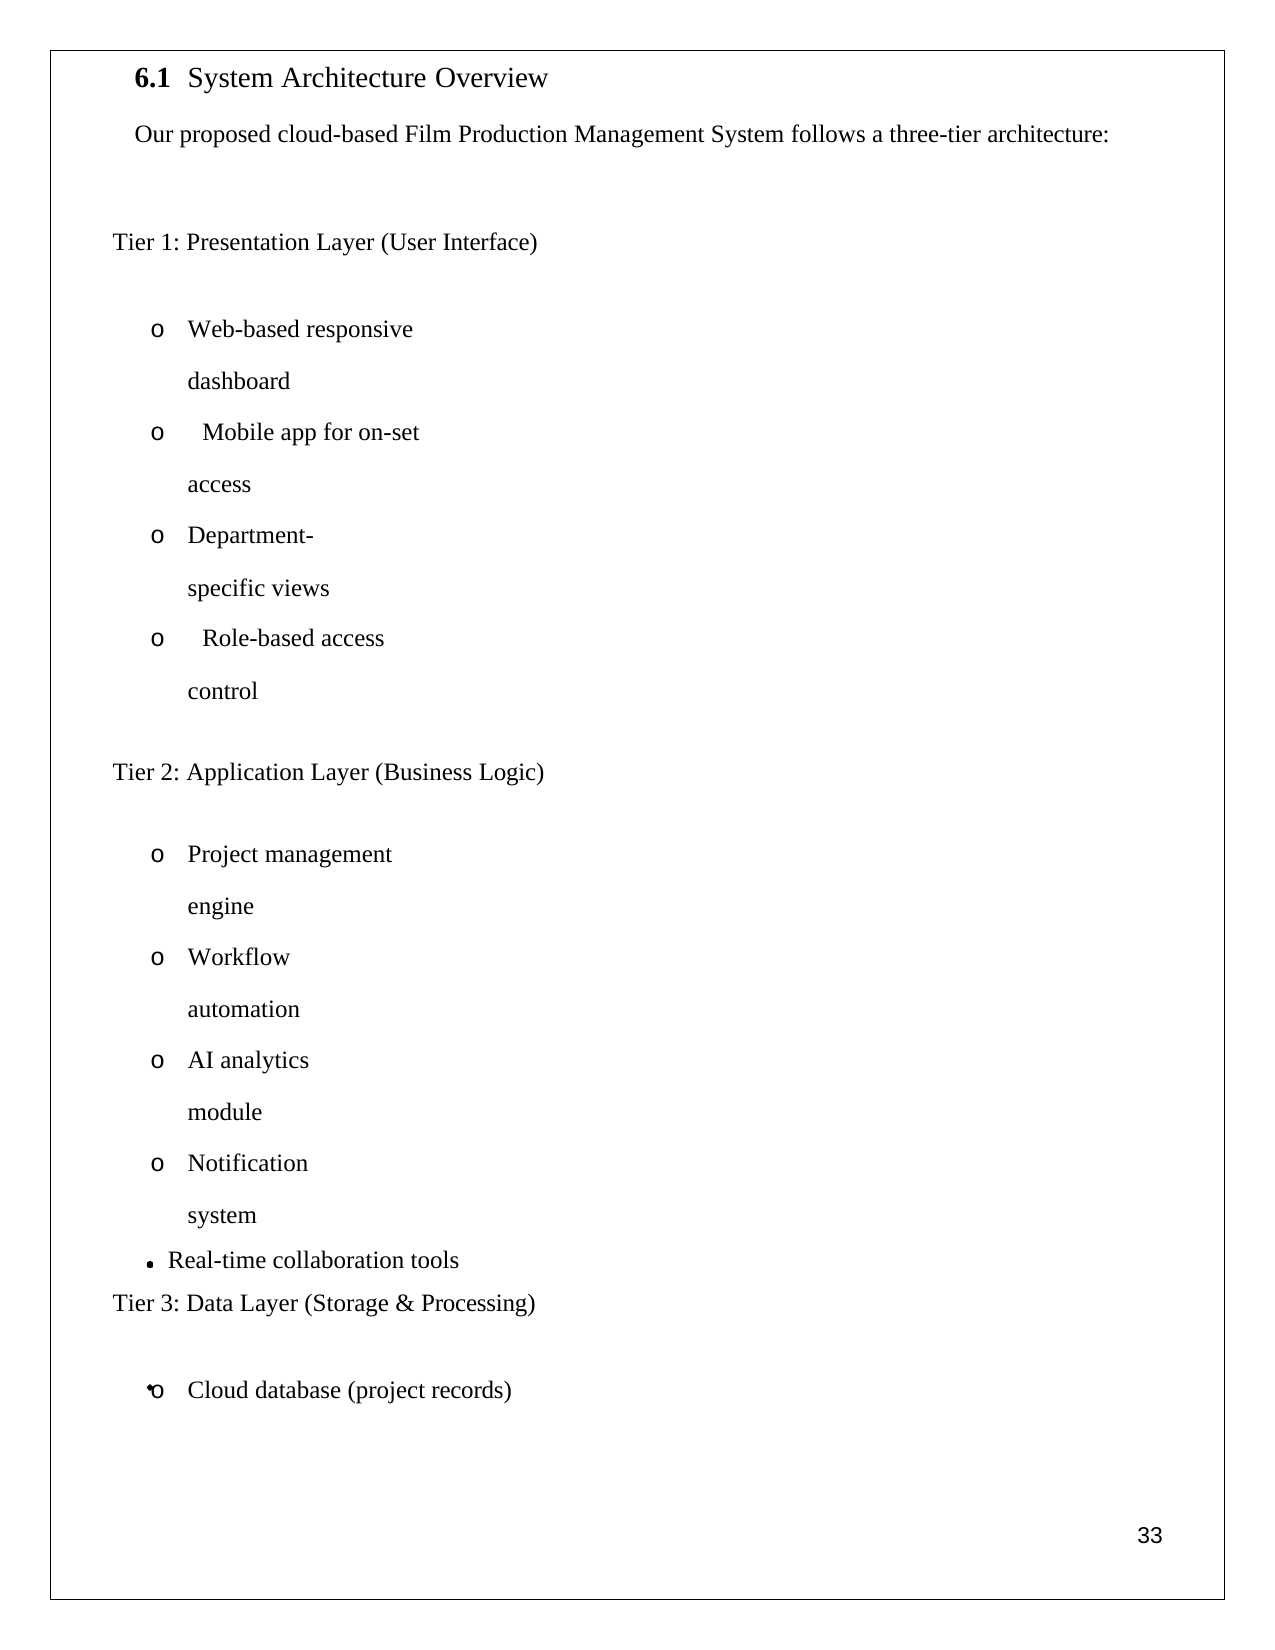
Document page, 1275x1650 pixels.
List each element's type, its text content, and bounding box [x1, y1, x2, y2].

list Web-based responsive dashboard [150, 314, 454, 395]
list Notification system [150, 1148, 332, 1229]
list Workflow automation [150, 942, 403, 1023]
text Our proposed cloud-based Film Production Management System follows a three-tier architecture: [134, 119, 1162, 148]
list Project management engine [150, 839, 403, 920]
list AI analytics module [150, 1045, 332, 1126]
subtitle Tier 3: Data Layer (Storage & Processing) [112, 1288, 1162, 1317]
subtitle Tier 1: Presentation Layer (User Interface) [112, 227, 1162, 256]
picture [146, 1261, 153, 1268]
list Mobile app for on-set access [150, 417, 454, 498]
list Department-specific views [150, 520, 390, 601]
list Cloud database (project records) [150, 1375, 1162, 1406]
text Real-time collaboration tools [147, 1251, 1162, 1272]
subtitle Tier 2: Application Layer (Business Logic) [112, 764, 1162, 785]
list Role-based access control [150, 623, 390, 704]
subtitle System Architecture Overview [134, 60, 1162, 94]
